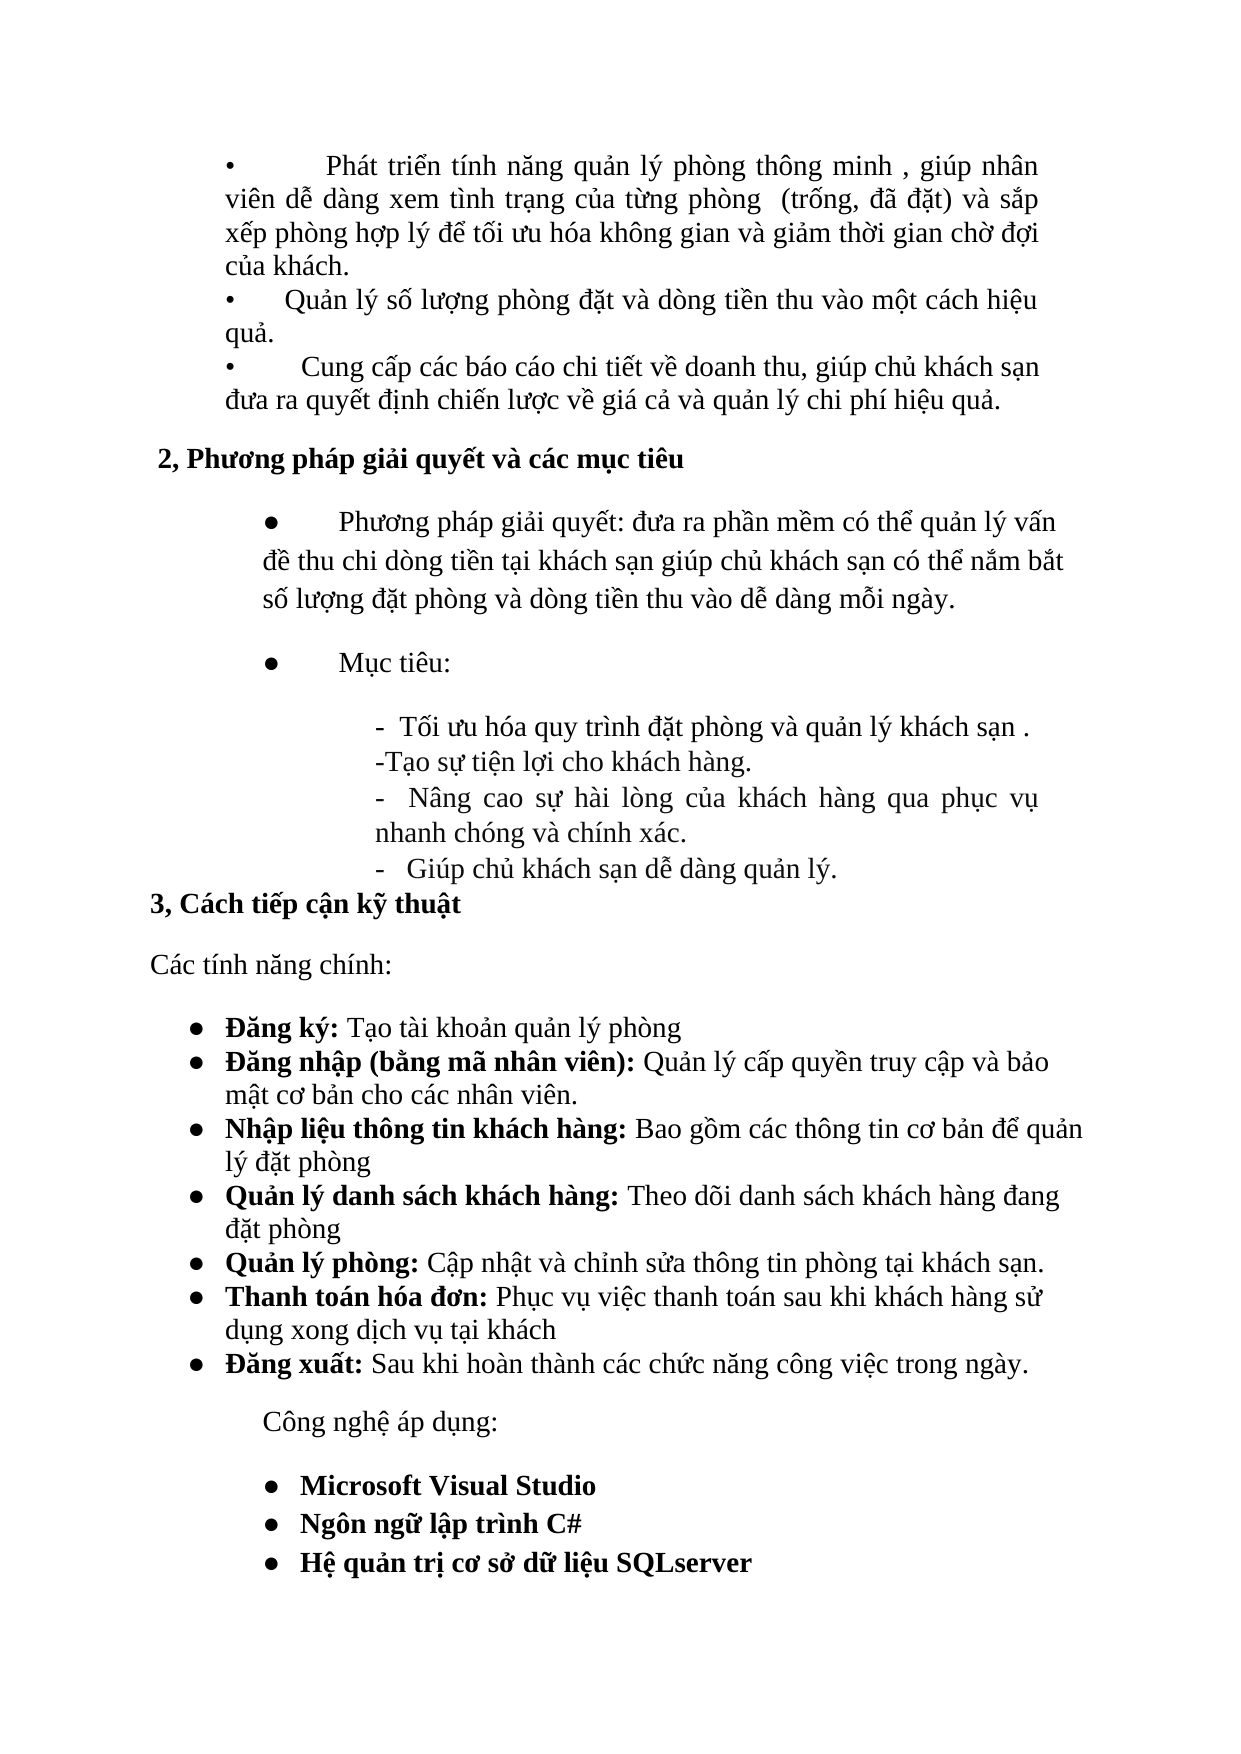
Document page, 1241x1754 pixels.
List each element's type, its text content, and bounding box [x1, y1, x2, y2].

list Đăng xuất: Sau khi hoàn thành các chức năng công việc trong ngày. [187, 1346, 1090, 1379]
list Ngôn ngữ lập trình C# [262, 1506, 988, 1540]
text Các tính năng chính: [150, 947, 1090, 980]
text 3, Cách tiếp cận kỹ thuật [150, 886, 1040, 920]
text • Quản lý số lượng phòng đặt và dòng tiền thu vào một cách hiệu quả. [225, 282, 1040, 349]
text -Tạo sự tiện lợi cho khách hàng. [375, 744, 1040, 778]
text ● Mục tiêu: [262, 645, 1090, 679]
list Quản lý phòng: Cập nhật và chỉnh sửa thông tin phòng tại khách sạn. [187, 1245, 1090, 1279]
text • Phát triển tính năng quản lý phòng thông minh , giúp nhân viên dễ dàng xem tình trạng của từng phòng (trống, đã đặt) và sắp xếp phòng hợp lý để tối ưu hóa không gian và giảm thời gian chờ đợi của khách. [225, 148, 1040, 282]
text • Cung cấp các báo cáo chi tiết về doanh thu, giúp chủ khách sạn đưa ra quyết định chiến lược về giá cả và quản lý chi phí hiệu quả. [225, 349, 1040, 416]
text Công nghệ áp dụng: [262, 1404, 1090, 1438]
list Microsoft Visual Studio [262, 1468, 988, 1501]
list Thanh toán hóa đơn: Phục vụ việc thanh toán sau khi khách hàng sử dụng xong dịch vụ tại khách [187, 1279, 1090, 1346]
text - Giúp chủ khách sạn dễ dàng quản lý. [375, 851, 1040, 884]
list Hệ quản trị cơ sở dữ liệu SQLserver [262, 1545, 988, 1578]
text - Nâng cao sự hài lòng của khách hàng qua phục vụ nhanh chóng và chính xác. [375, 780, 1040, 849]
list Quản lý danh sách khách hàng: Theo dõi danh sách khách hàng đang đặt phòng [187, 1178, 1090, 1245]
list Nhập liệu thông tin khách hàng: Bao gồm các thông tin cơ bản để quản lý đặt phòng [187, 1111, 1090, 1178]
text 2, Phương pháp giải quyết và các mục tiêu [150, 441, 1090, 474]
list Đăng ký: Tạo tài khoản quản lý phòng [187, 1010, 1090, 1044]
list Đăng nhập (bằng mã nhân viên): Quản lý cấp quyền truy cập và bảo mật cơ bản cho các nhân viên. [187, 1044, 1090, 1111]
text - Tối ưu hóa quy trình đặt phòng và quản lý khách sạn . [375, 709, 1040, 742]
text ● Phương pháp giải quyết: đưa ra phần mềm có thể quản lý vấn đề thu chi dòng tiền tại khách sạn giúp chủ khách sạn có thể nắm bắt số lượng đặt phòng và dòng tiền thu vào dễ dàng mỗi ngày. [262, 504, 1090, 615]
